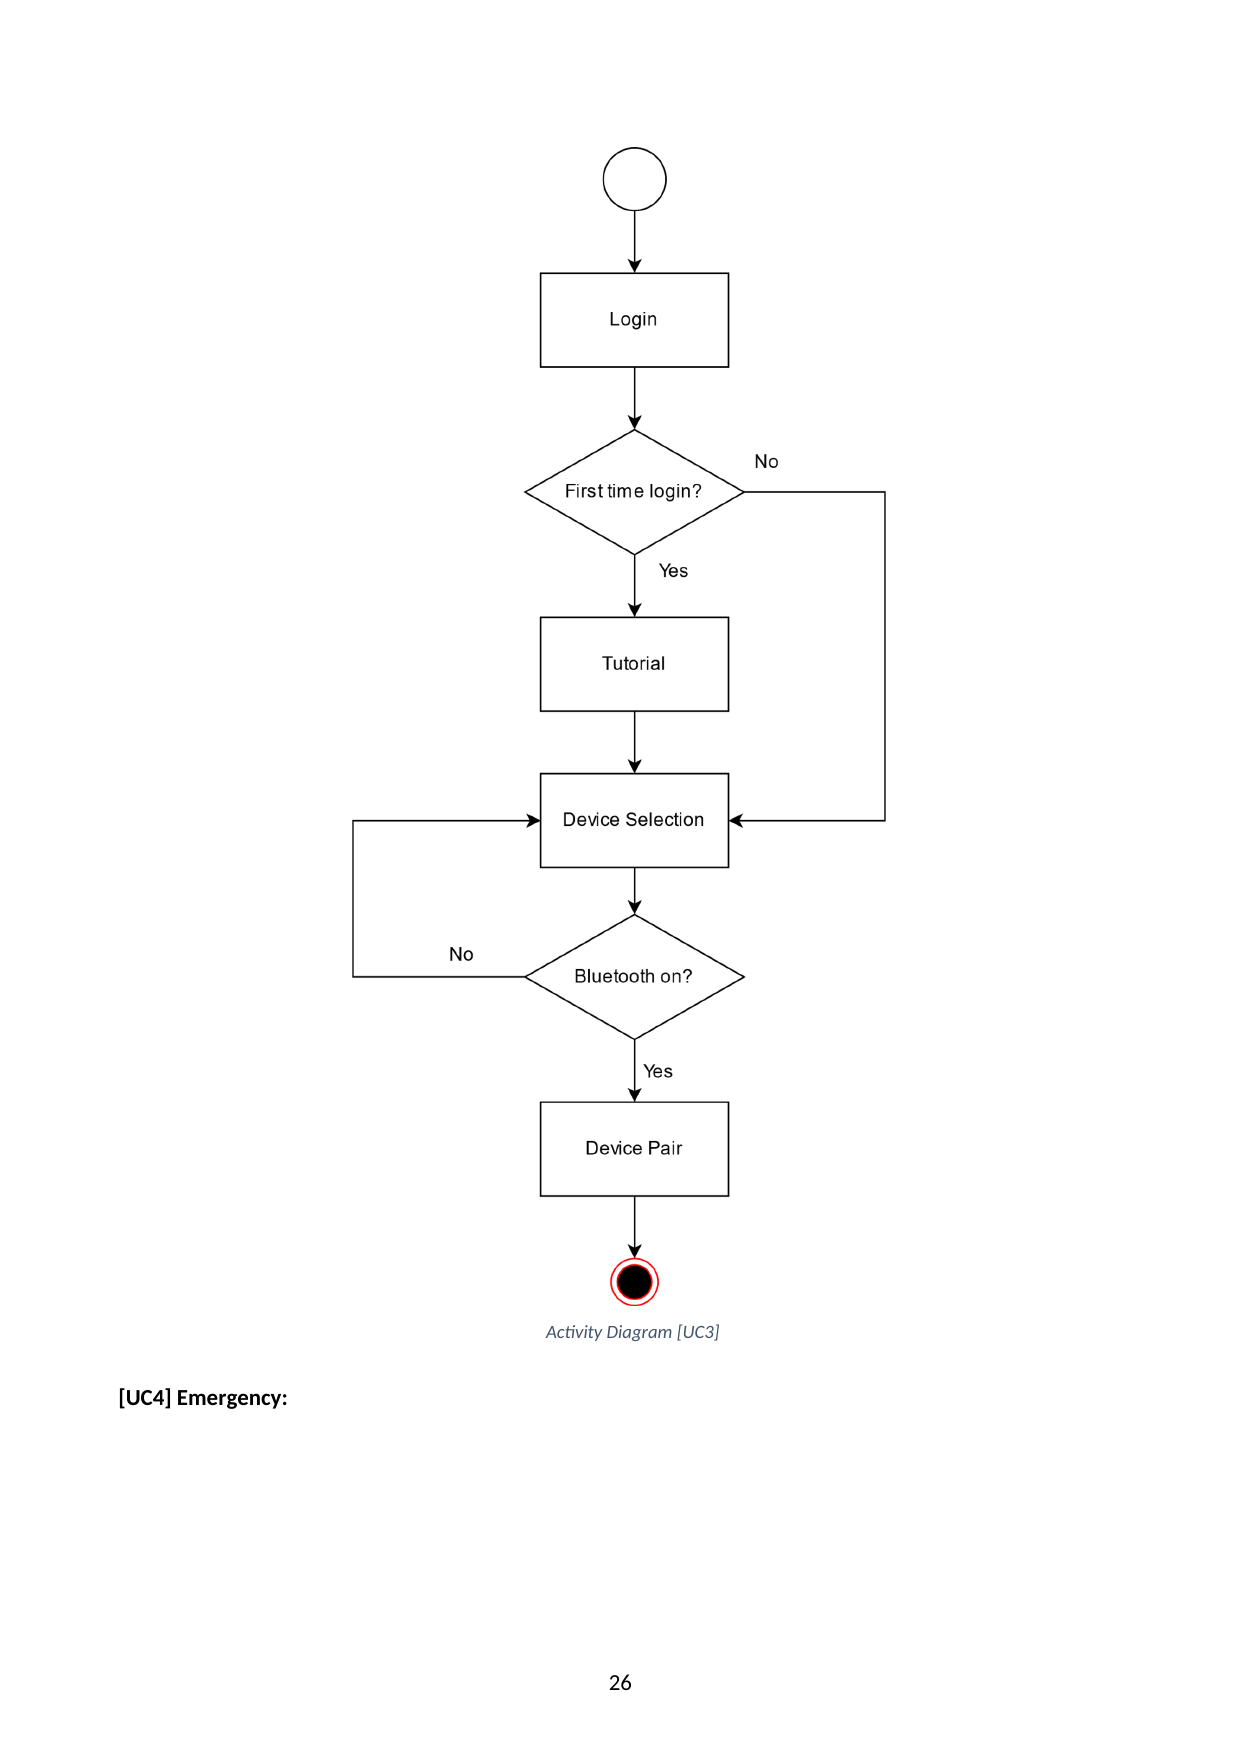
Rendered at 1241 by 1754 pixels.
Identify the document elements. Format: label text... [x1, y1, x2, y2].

picture [341, 147, 898, 1306]
text [UC4] Emergency: [118, 1383, 1122, 1411]
